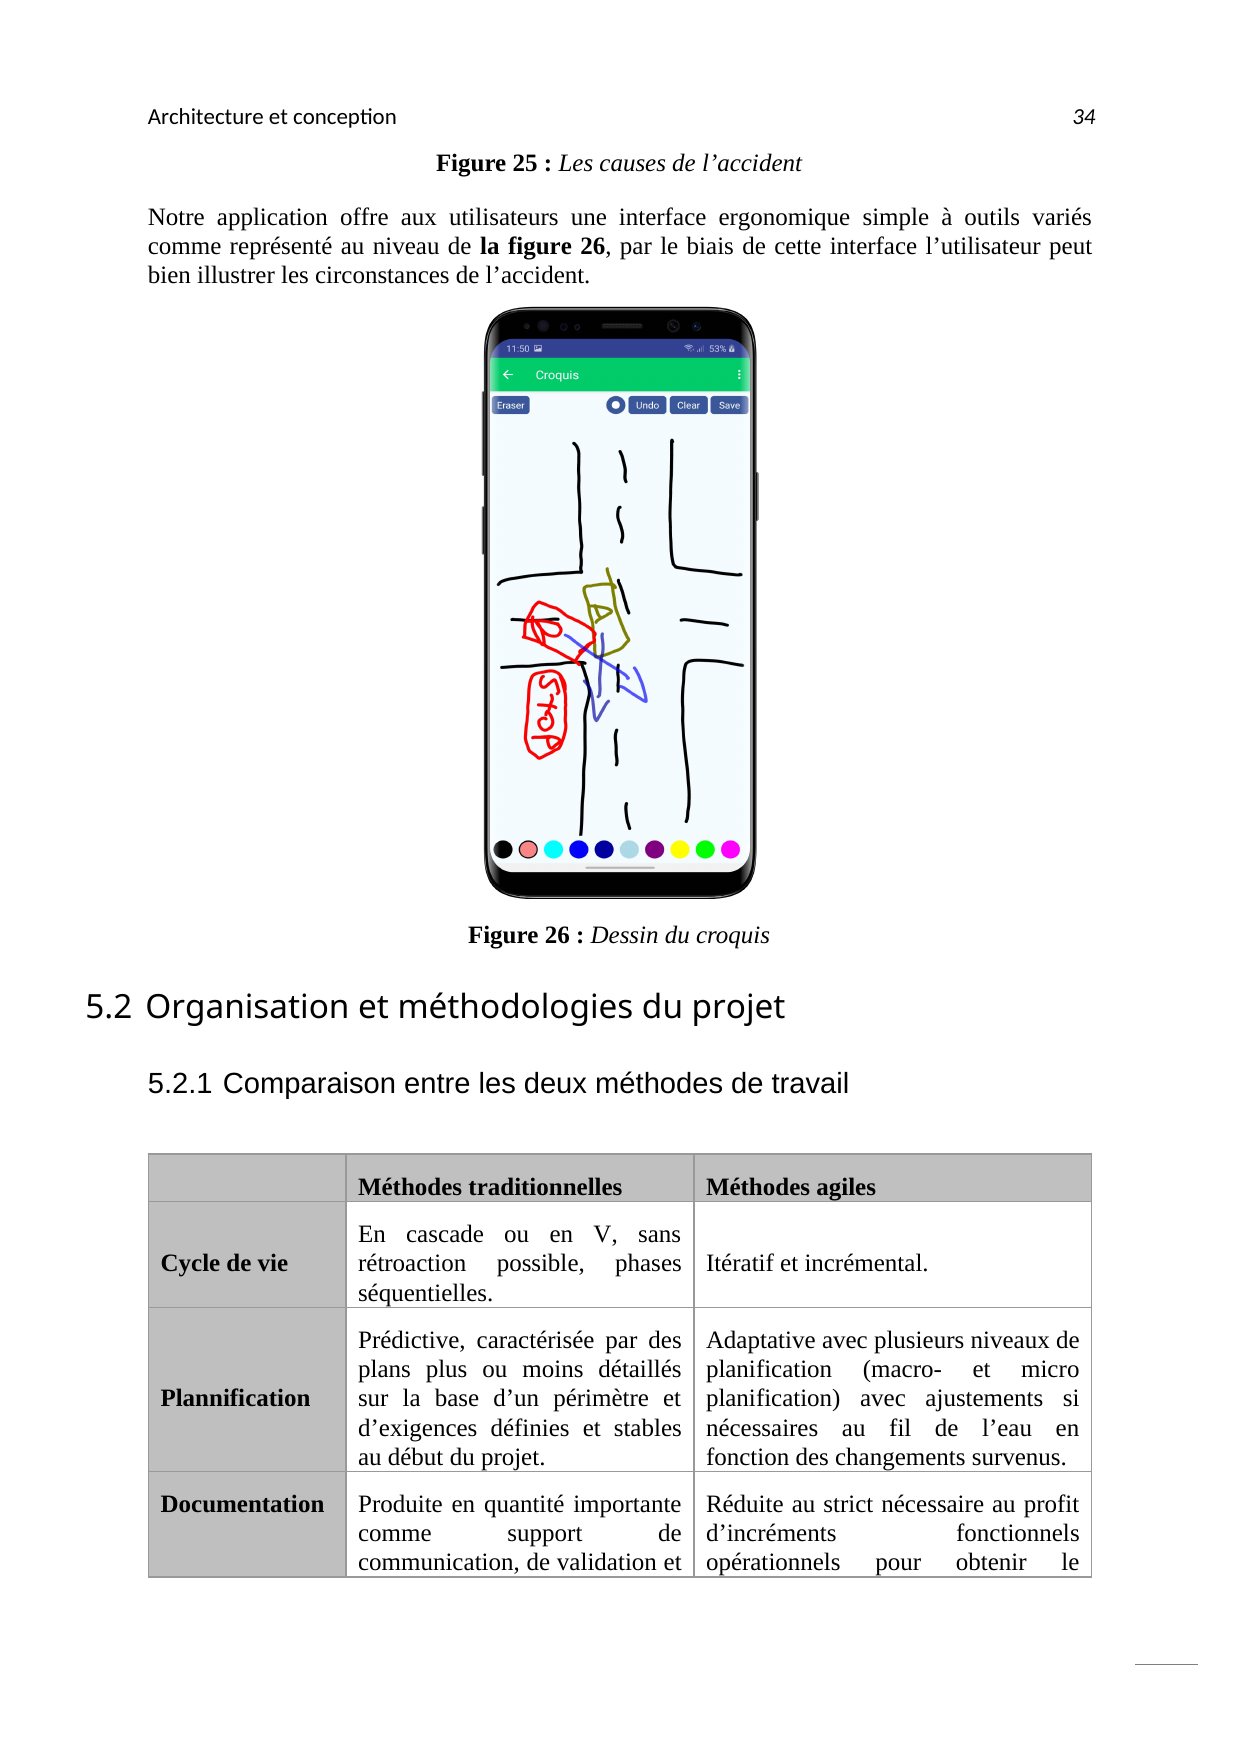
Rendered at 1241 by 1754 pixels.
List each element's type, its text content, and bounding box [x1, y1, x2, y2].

table_cell Documentation [149, 1472, 345, 1576]
table_header Méthodes agiles [695, 1155, 1091, 1201]
text Figure 26 : Dessin du croquis [148, 920, 1093, 949]
table_cell Itératif et incrémental. [695, 1202, 1091, 1306]
table_cell Prédictive, caractérisée par des plans plus ou moins détaillés sur la base d’un périmètre et d’exigences définies et stables au début du projet. [347, 1308, 693, 1471]
table_cell Adaptative avec plusieurs niveaux de planification (macro- et micro planification) avec ajustements si nécessaires au fil de l’eau en fonction des changements survenus. [695, 1308, 1091, 1471]
text Notre application offre aux utilisateurs une interface ergonomique simple à outils variés comme représenté au niveau de la figure 26, par le biais de cette interface l’utilisateur peut bien illustrer les circonstances de l’accident. [148, 202, 1093, 289]
table_cell Plannification [149, 1308, 345, 1471]
picture [481, 305, 759, 899]
table_cell En cascade ou en V, sans rétroaction possible, phases séquentielles. [347, 1202, 693, 1306]
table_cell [695, 1472, 1091, 1576]
table_header [149, 1155, 345, 1201]
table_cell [347, 1472, 693, 1576]
table_header Méthodes traditionnelles [347, 1155, 693, 1201]
text Organisation et méthodologies du projet [85, 974, 1093, 1028]
text Comparaison entre les deux méthodes de travail [148, 1066, 1093, 1099]
text Figure 25 : Les causes de l’accident [148, 148, 1093, 177]
table_cell Cycle de vie [149, 1202, 345, 1306]
